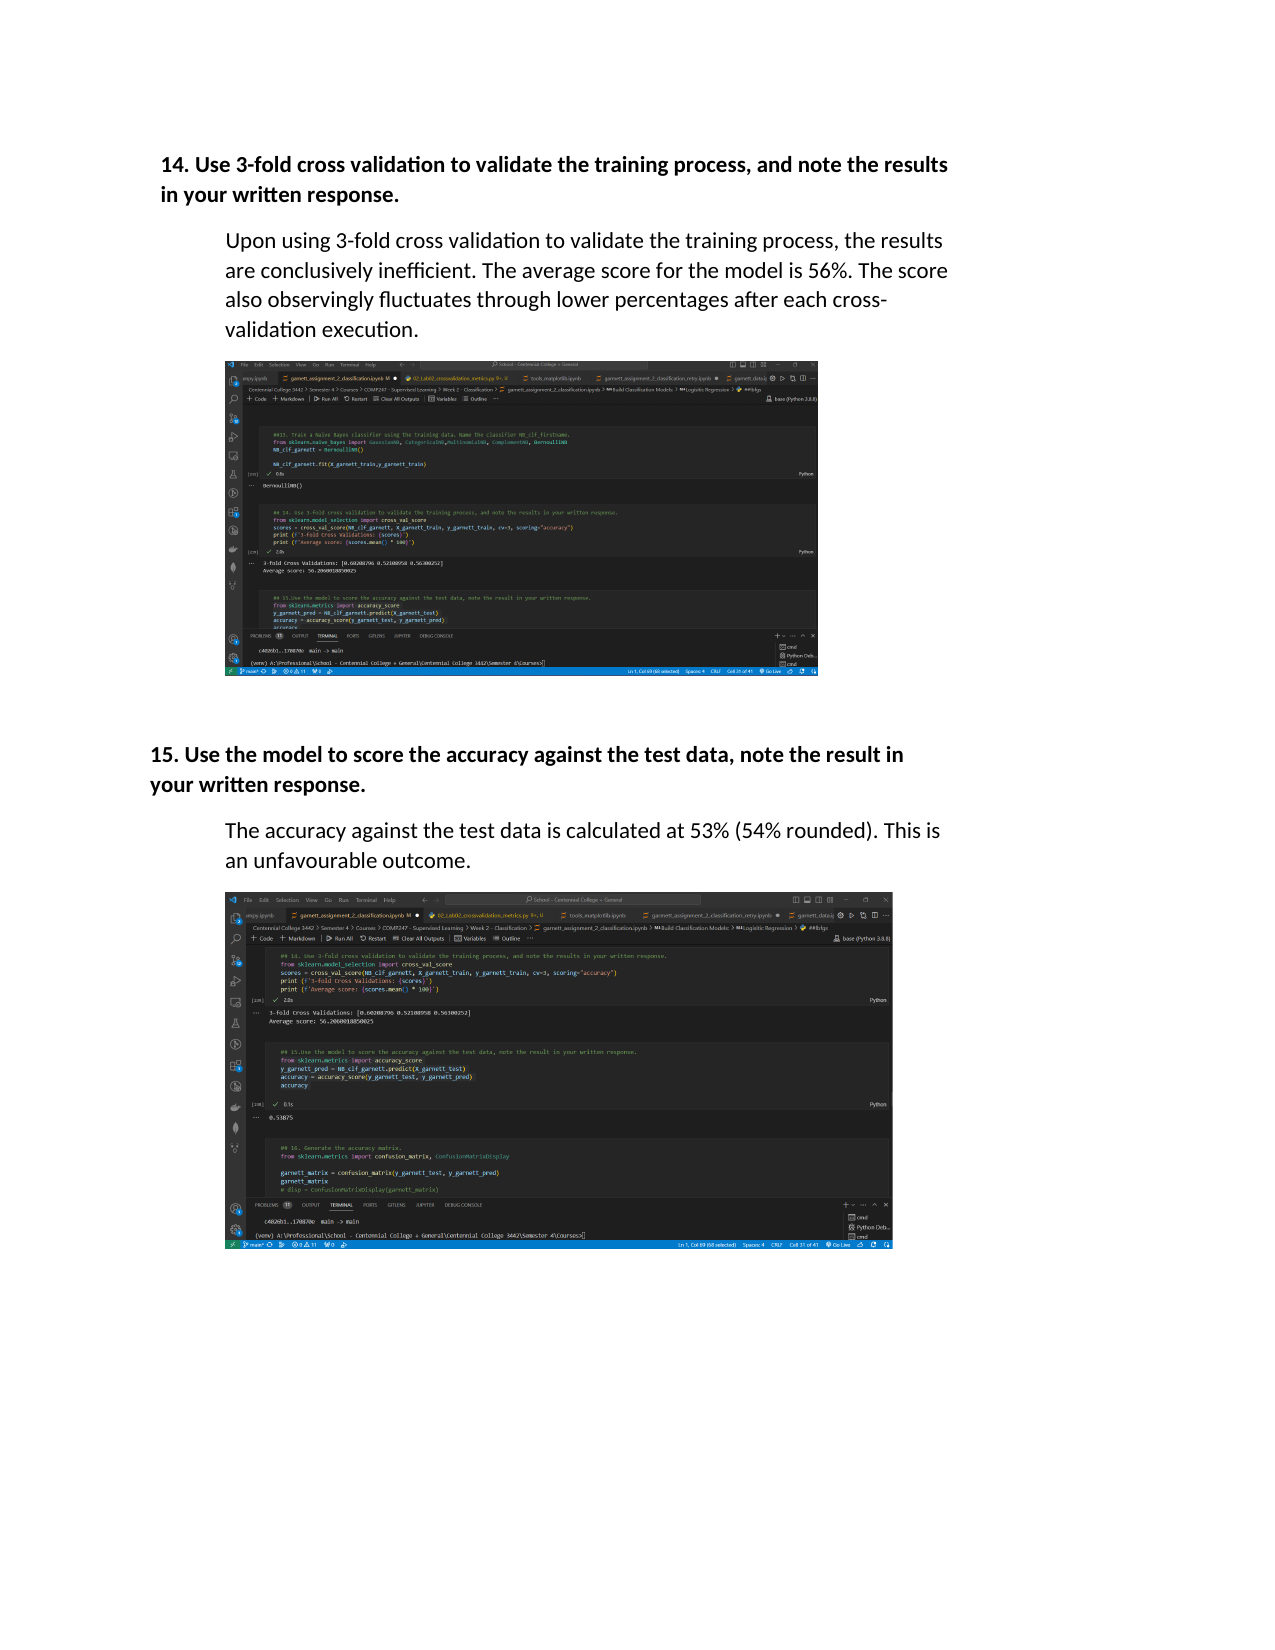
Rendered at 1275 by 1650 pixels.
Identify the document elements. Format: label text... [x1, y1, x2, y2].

text 14. Use 3-fold cross validation to validate the training process, and note the results in your written response. [160, 150, 949, 208]
text 15. Use the model to score the accuracy against the test data, note the result in your written response. [150, 741, 949, 798]
text Upon using 3-fold cross validation to validate the training process, the results are conclusively inefficient. The average score for the model is 56%. The score also observingly fluctuates through lower percentages after each cross-validation execution. [225, 226, 949, 343]
picture [225, 892, 893, 1249]
text The accuracy against the test data is calculated at 53% (54% rounded). This is an unfavourable outcome. [225, 817, 949, 874]
picture [225, 361, 818, 676]
